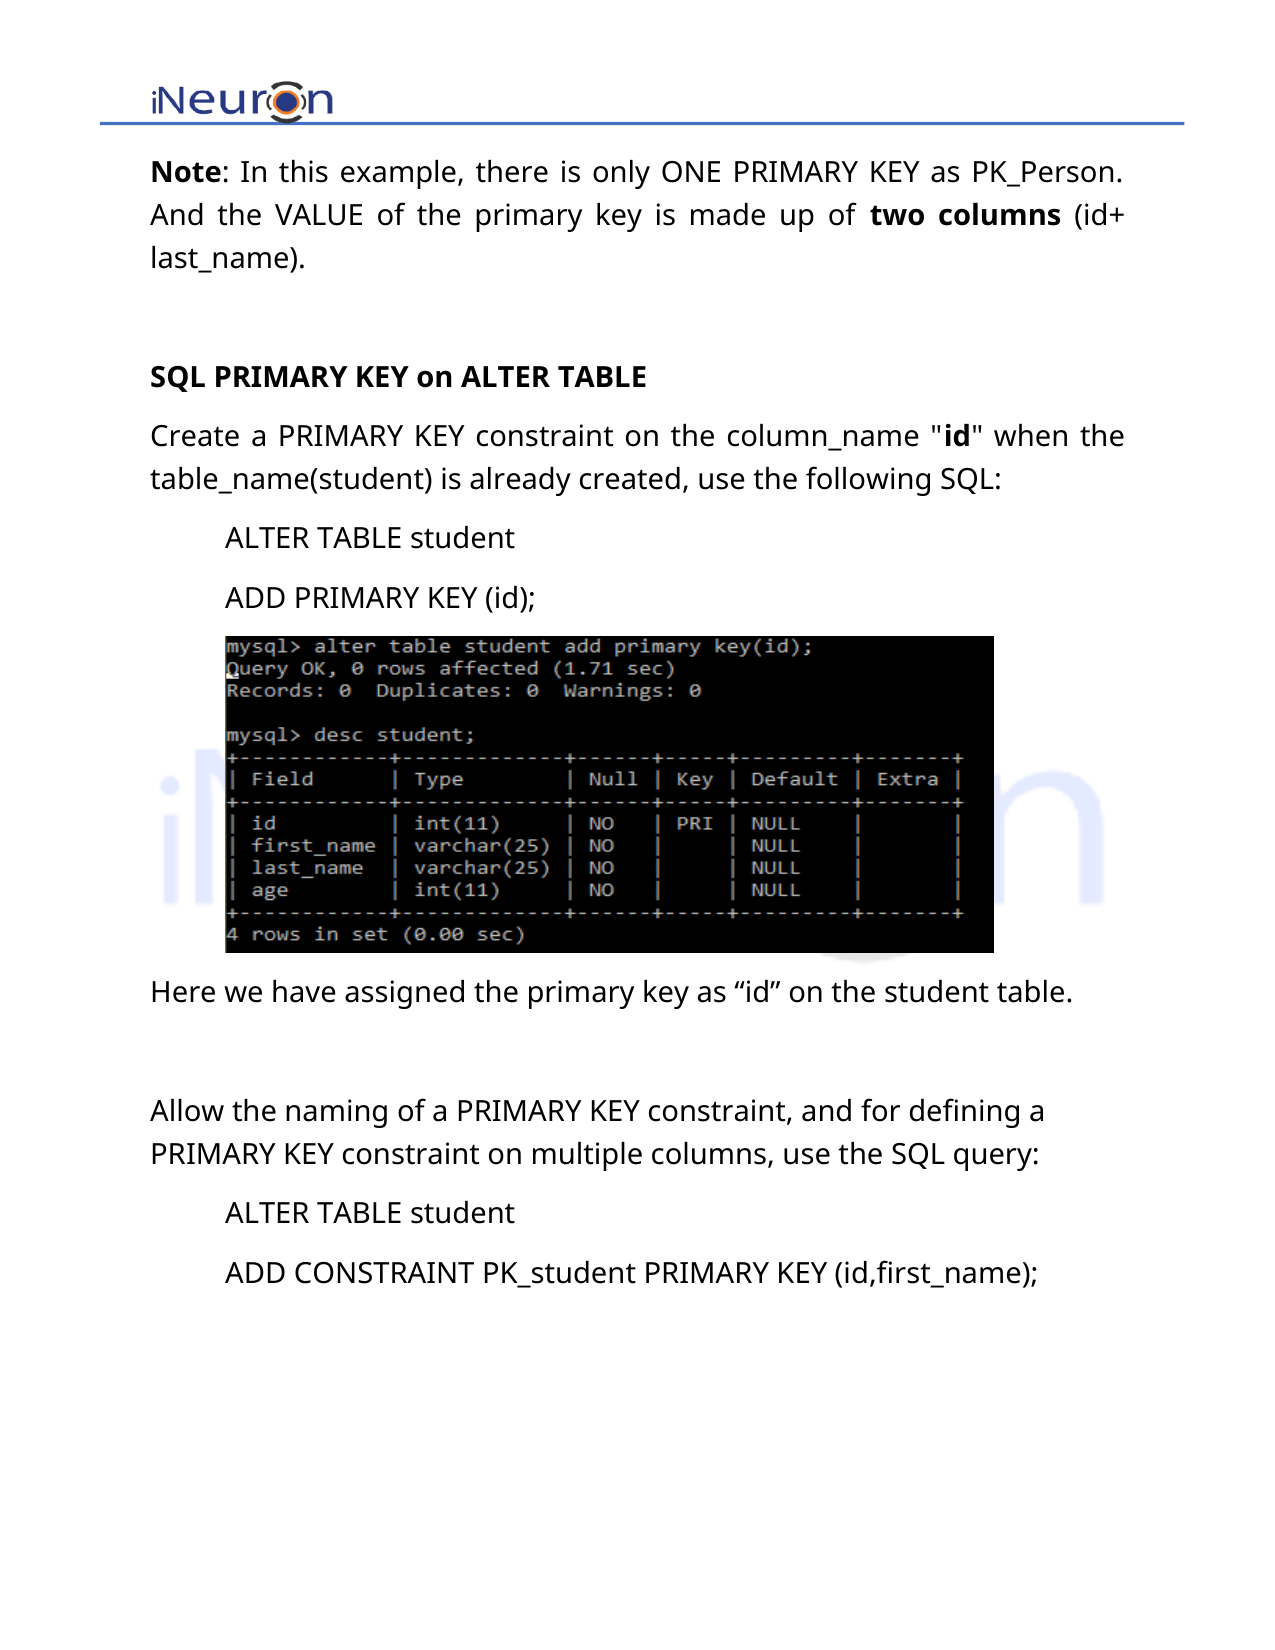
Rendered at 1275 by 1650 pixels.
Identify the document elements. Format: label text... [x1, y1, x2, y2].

text Note: In this example, there is only ONE PRIMARY KEY as PK_Person. And the VALUE of the primary key is made up of two columns (id+ last_name). [150, 151, 1125, 277]
picture [150, 75, 335, 124]
text ADD CONSTRAINT PK_student PRIMARY KEY (id,first_name); [150, 1252, 1125, 1292]
picture [225, 636, 994, 953]
text Here we have assigned the primary key as “id” on the student table. [150, 971, 1125, 1011]
text Allow the naming of a PRIMARY KEY constraint, and for defining a PRIMARY KEY constraint on multiple columns, use the SQL query: [150, 1090, 1125, 1173]
text SQL PRIMARY KEY on ALTER TABLE [150, 356, 1125, 396]
text ALTER TABLE student [150, 518, 1125, 557]
text Create a PRIMARY KEY constraint on the column_name "id" when the table_name(student) is already created, use the following SQL: [150, 416, 1125, 498]
text ALTER TABLE student [150, 1192, 1125, 1232]
text ADD PRIMARY KEY (id); [150, 577, 1125, 617]
